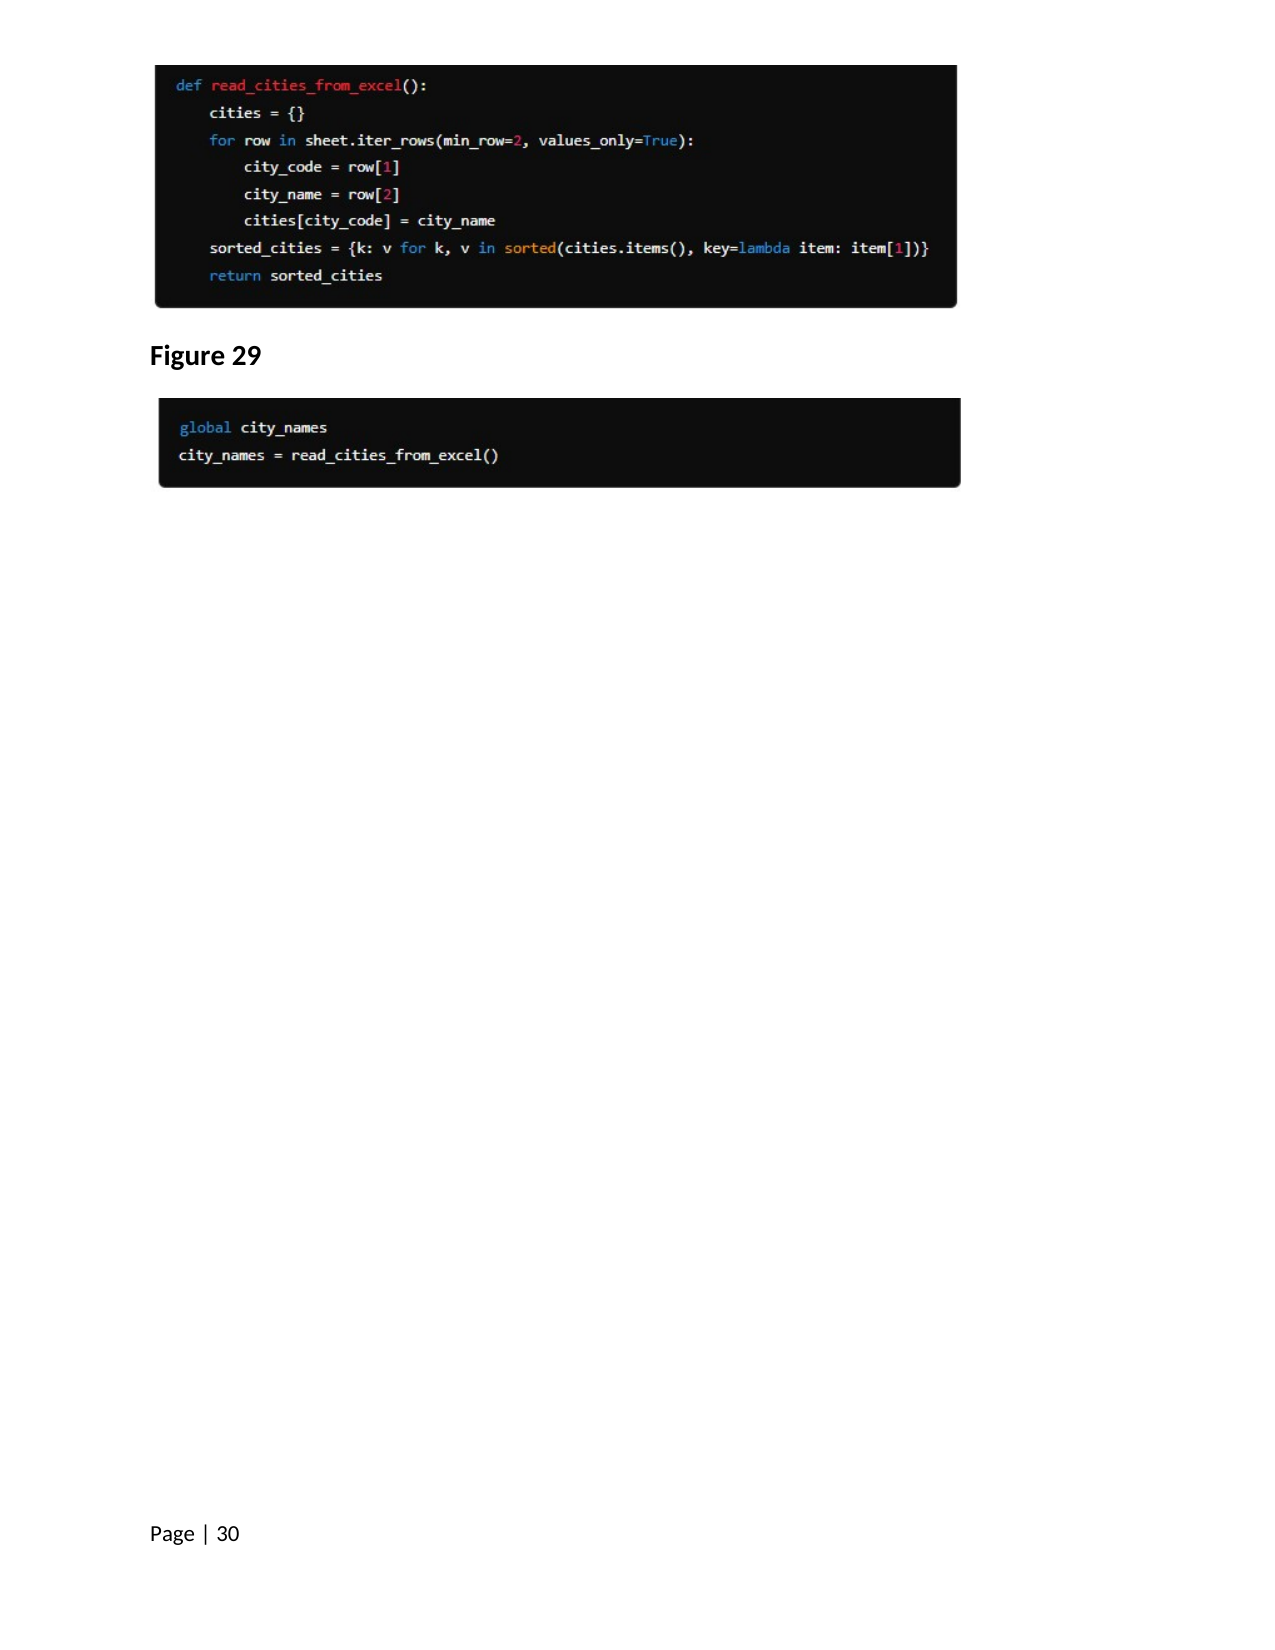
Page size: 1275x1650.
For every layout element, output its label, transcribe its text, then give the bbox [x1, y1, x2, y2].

text Figure 29 [150, 337, 1125, 372]
picture [150, 65, 961, 312]
picture [150, 398, 971, 493]
